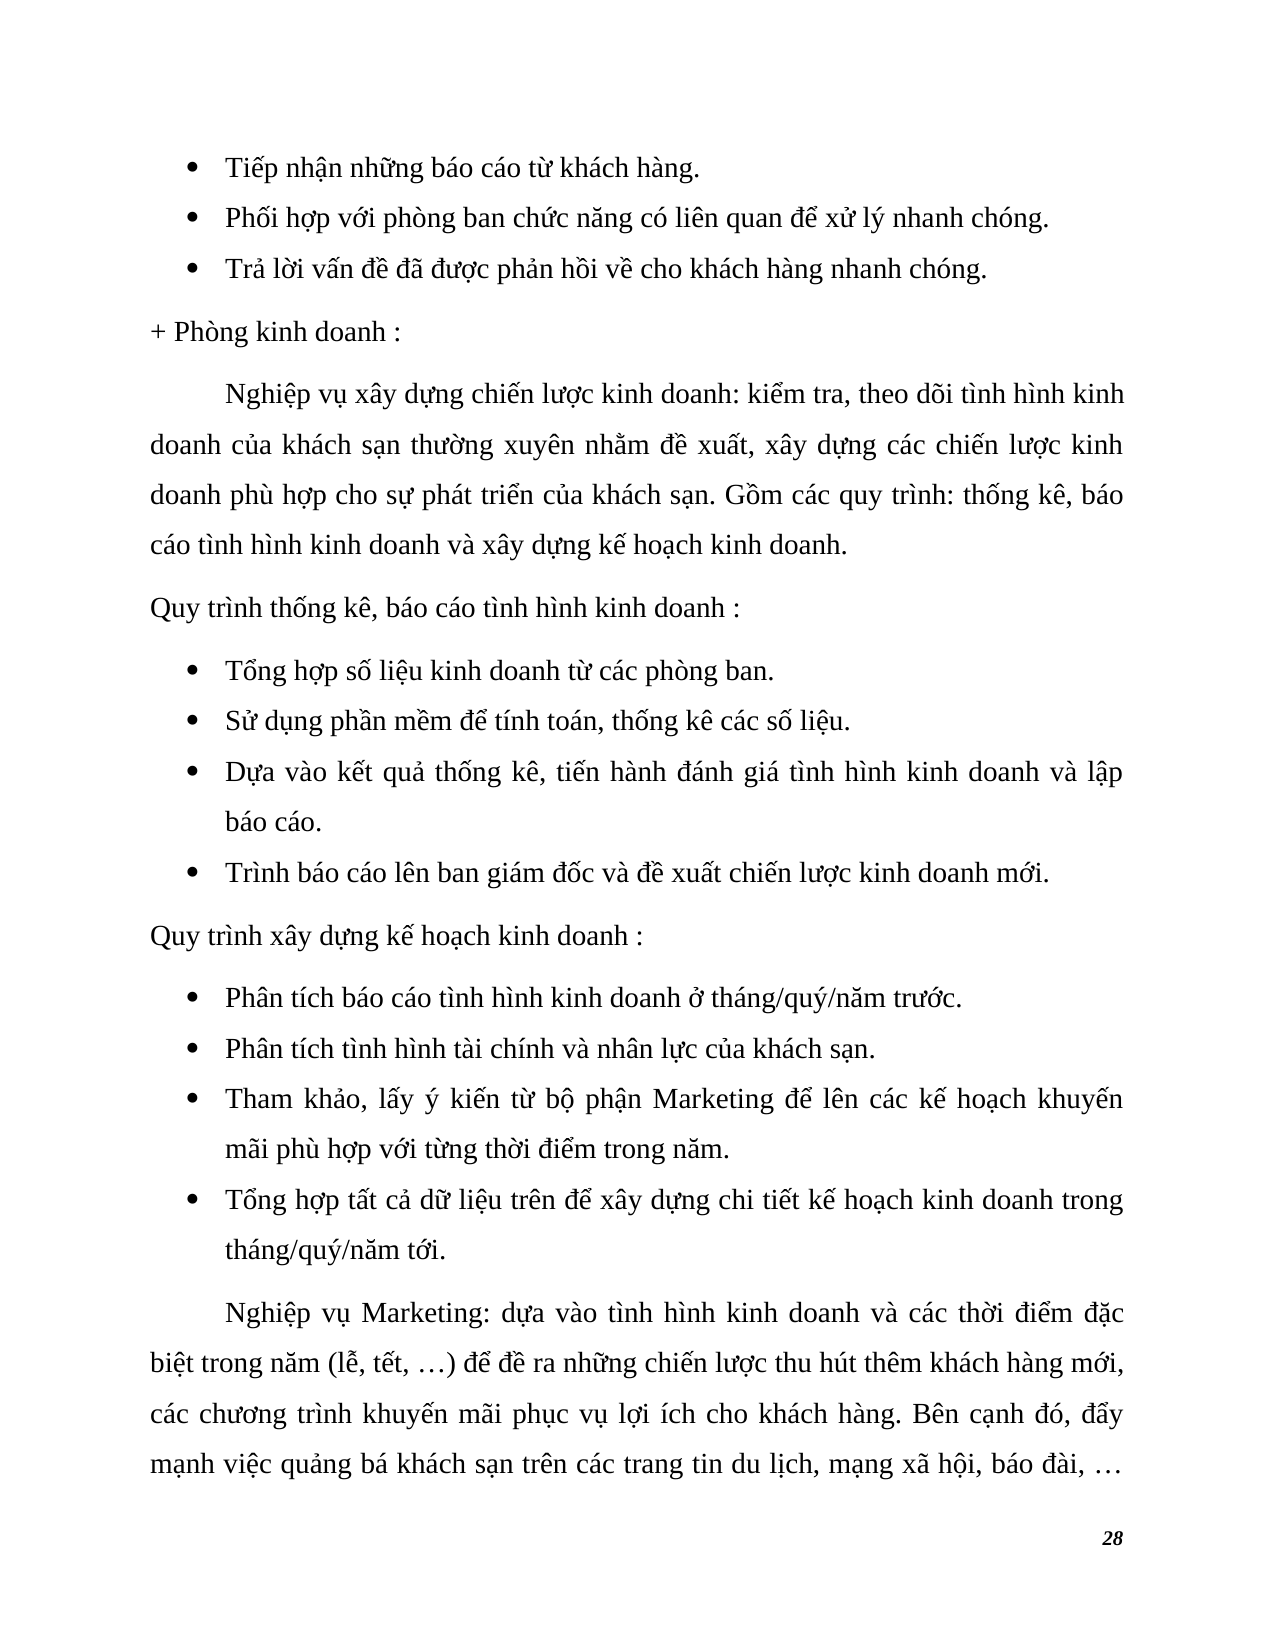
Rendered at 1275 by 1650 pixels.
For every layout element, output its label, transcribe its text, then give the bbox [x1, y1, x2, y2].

list Tổng hợp tất cả dữ liệu trên để xây dựng chi tiết kế hoạch kinh doanh trong tháng/quý/năm tới. [187, 1182, 1125, 1266]
list Dựa vào kết quả thống kê, tiến hành đánh giá tình hình kinh doanh và lập báo cáo. [187, 754, 1125, 838]
list Tham khảo, lấy ý kiến từ bộ phận Marketing để lên các kế hoạch khuyến mãi phù hợp với từng thời điểm trong năm. [187, 1081, 1125, 1165]
list Phân tích tình hình tài chính và nhân lực của khách sạn. [187, 1031, 1125, 1064]
list Trình báo cáo lên ban giám đốc và đề xuất chiến lược kinh doanh mới. [187, 855, 1125, 888]
text Quy trình xây dựng kế hoạch kinh doanh : [150, 918, 1125, 951]
list Tiếp nhận những báo cáo từ khách hàng. [187, 150, 1125, 184]
list Phân tích báo cáo tình hình kinh doanh ở tháng/quý/năm trước. [187, 980, 1125, 1014]
text Quy trình thống kê, báo cáo tình hình kinh doanh : [150, 590, 1125, 624]
text + Phòng kinh doanh : [150, 314, 1125, 347]
list Trả lời vấn đề đã được phản hồi về cho khách hàng nhanh chóng. [187, 251, 1125, 284]
list Tổng hợp số liệu kinh doanh từ các phòng ban. [187, 653, 1125, 687]
text Nghiệp vụ xây dựng chiến lược kinh doanh: kiểm tra, theo dõi tình hình kinh doanh của khách sạn thường xuyên nhằm đề xuất, xây dựng các chiến lược kinh doanh phù hợp cho sự phát triển của khách sạn. Gồm các quy trình: thống kê, báo cáo tình hình kinh doanh và xây dựng kế hoạch kinh doanh. [150, 377, 1125, 561]
list Sử dụng phần mềm để tính toán, thống kê các số liệu. [187, 703, 1125, 737]
list Phối hợp với phòng ban chức năng có liên quan để xử lý nhanh chóng. [187, 200, 1125, 234]
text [150, 1295, 1125, 1480]
